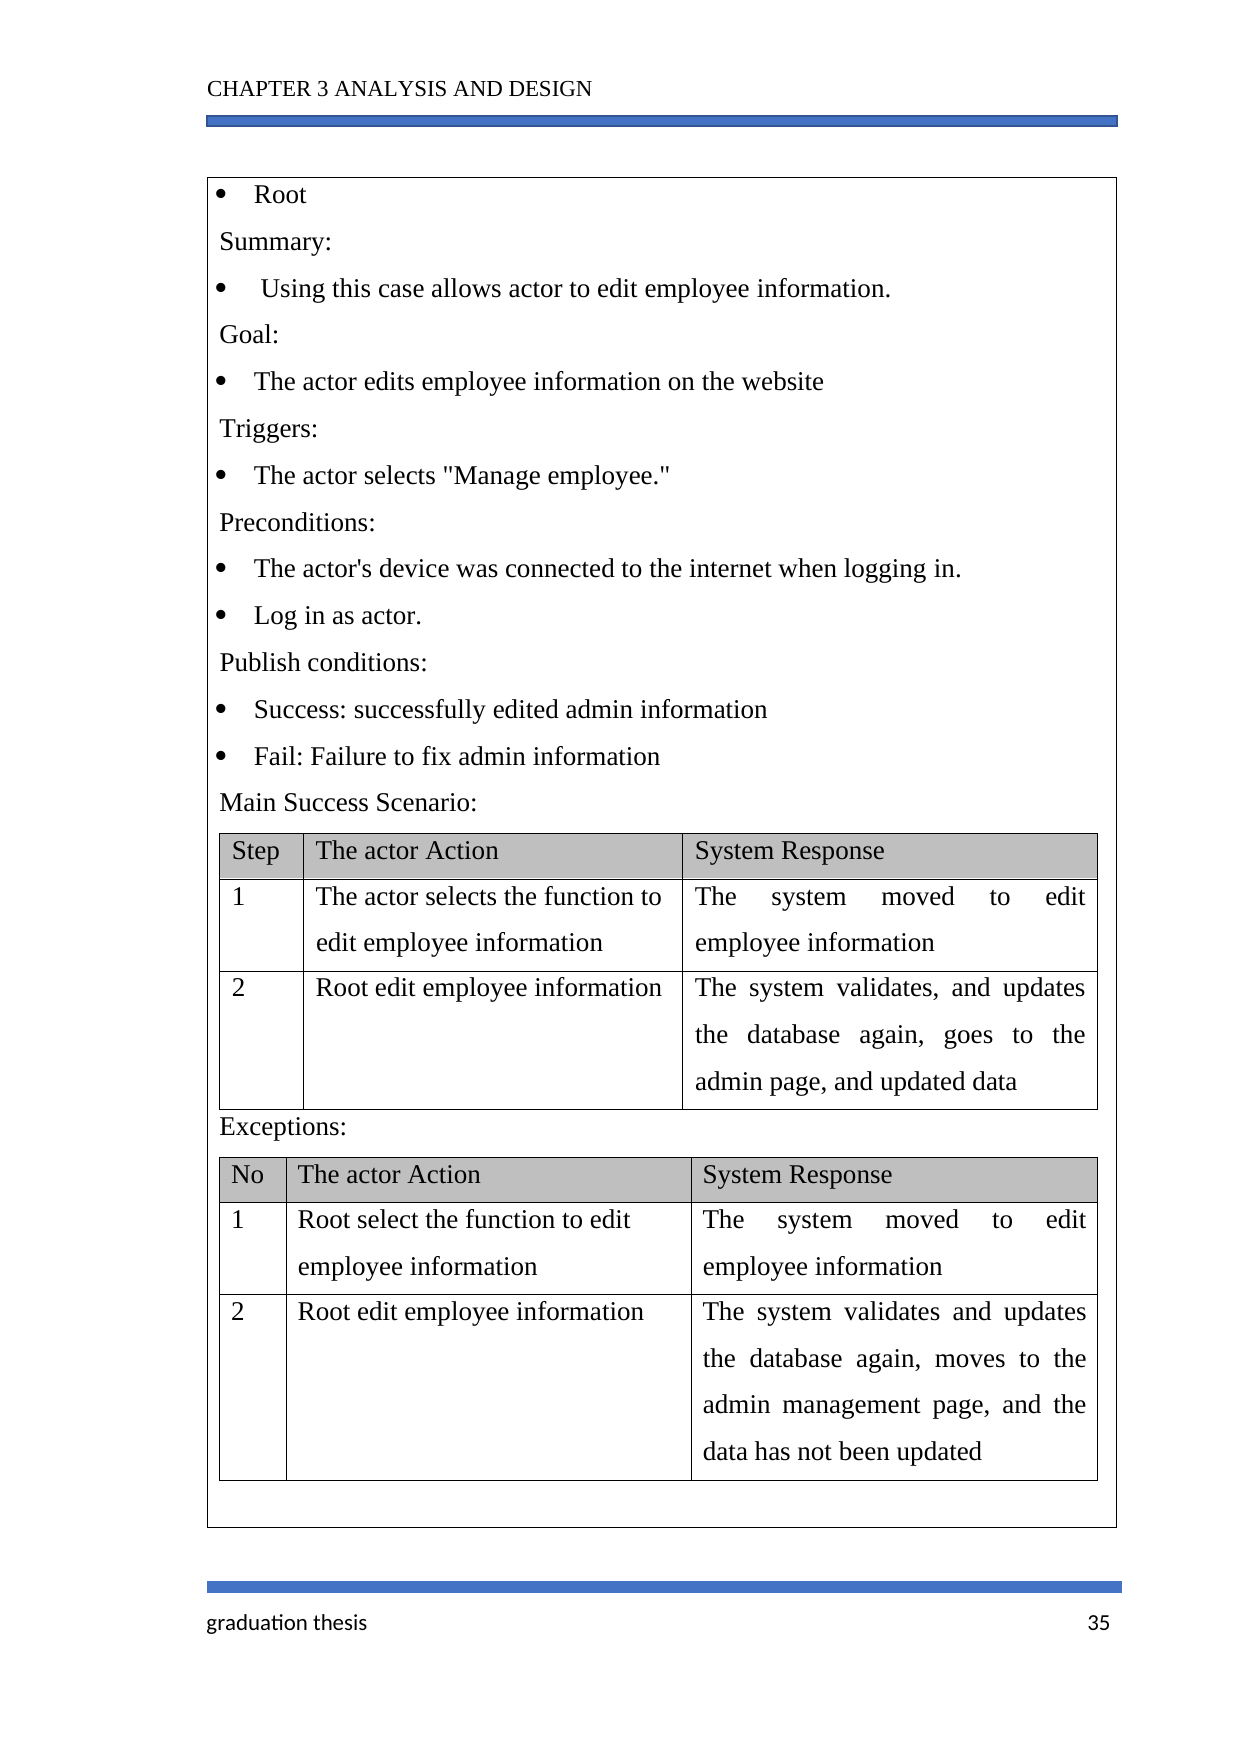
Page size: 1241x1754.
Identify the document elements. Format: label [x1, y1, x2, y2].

table_cell [208, 178, 1116, 1527]
